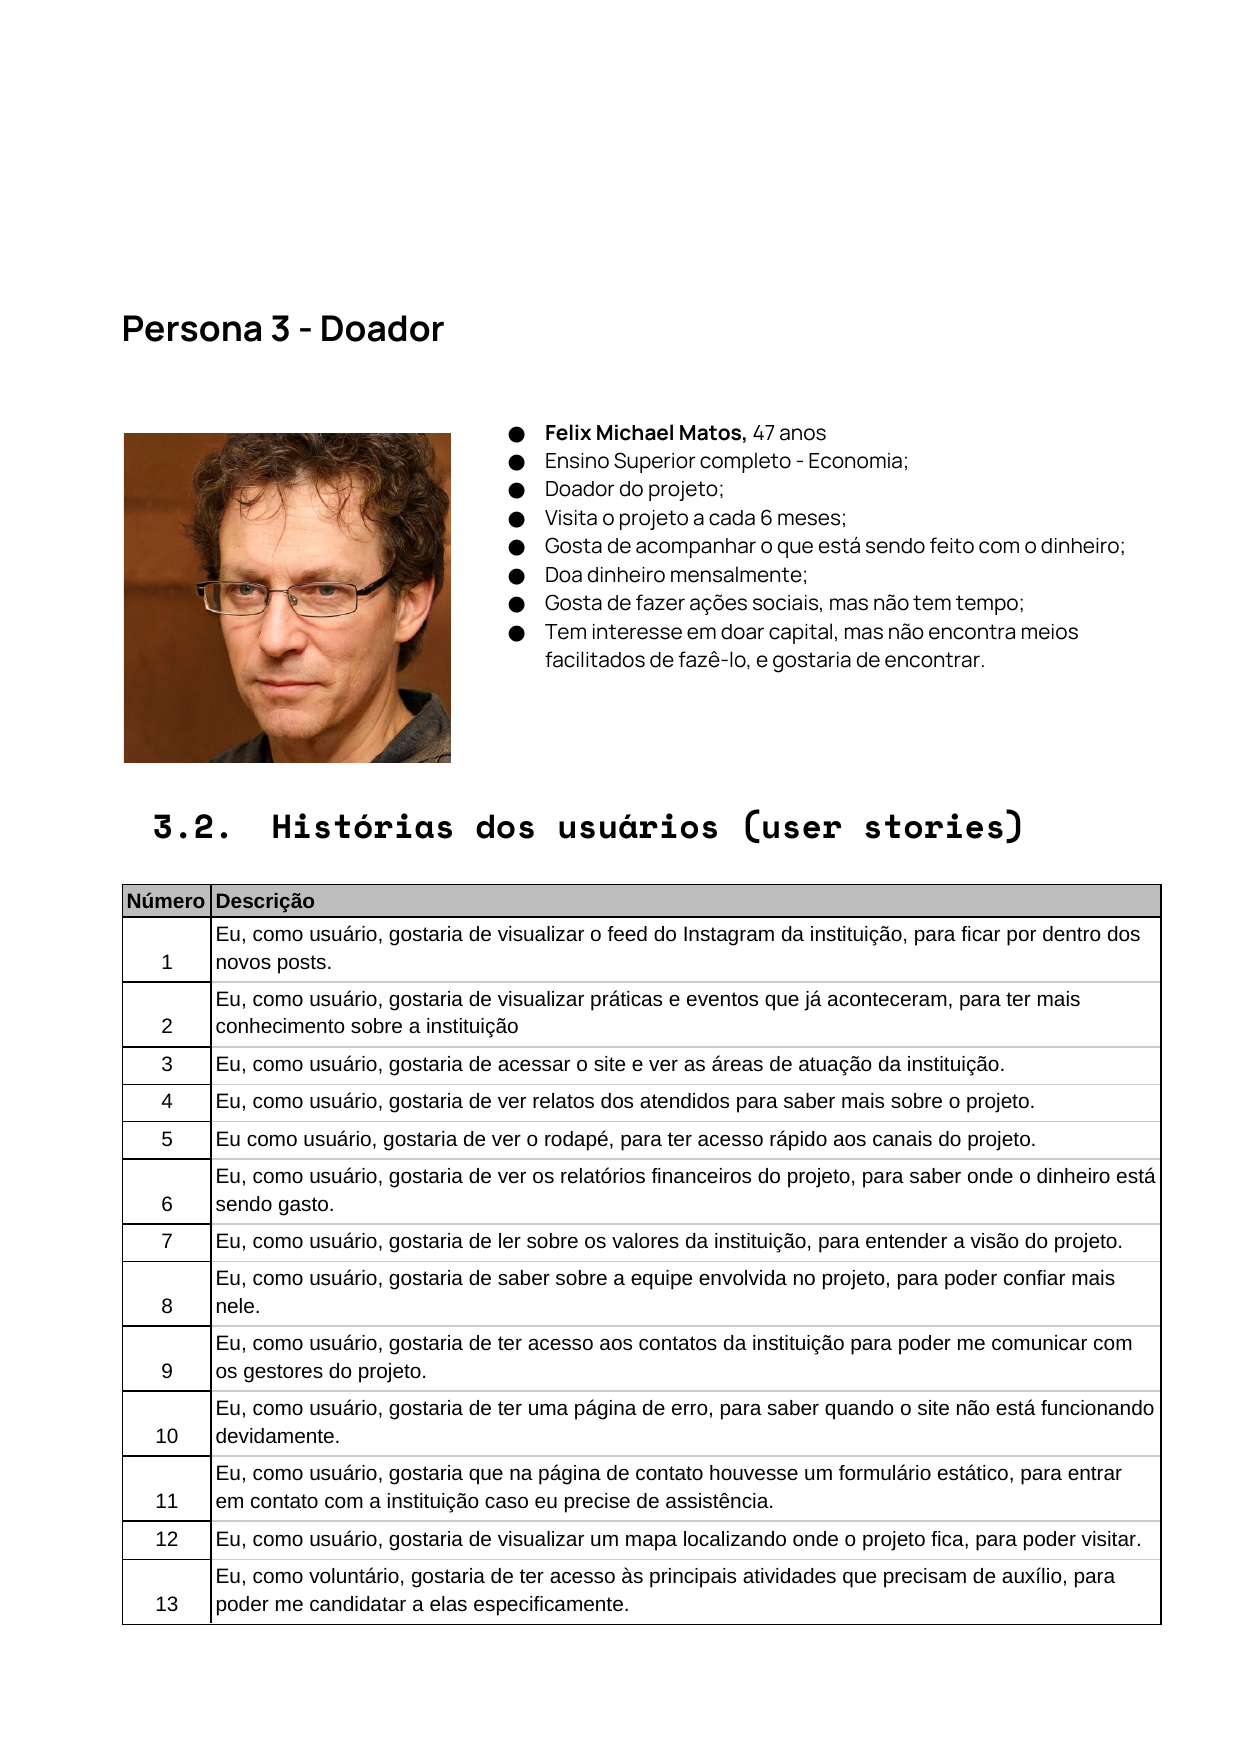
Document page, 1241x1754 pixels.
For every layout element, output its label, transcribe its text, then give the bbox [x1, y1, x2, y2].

table_cell 13 [123, 1560, 210, 1623]
table_cell 7 [123, 1225, 210, 1261]
table_cell Eu, como voluntário, gostaria de ter acesso às principais atividades que precisam de auxílio, para poder me candidatar a elas especificamente. [212, 1560, 1160, 1623]
table_cell Eu como usuário, gostaria de ver o rodapé, para ter acesso rápido aos canais do projeto. [212, 1122, 1160, 1158]
table_cell 11 [123, 1457, 210, 1520]
list Ensino Superior completo - Economia; [451, 446, 1165, 475]
table_cell Eu, como usuário, gostaria de visualizar um mapa localizando onde o projeto fica, para poder visitar. [212, 1522, 1160, 1558]
subtitle Persona 3 - Doador [121, 303, 1165, 352]
table_cell Eu, como usuário, gostaria de ter uma página de erro, para saber quando o site não está funcionando devidamente. [212, 1392, 1160, 1455]
table_cell 9 [123, 1327, 210, 1390]
table_cell Eu, como usuário, gostaria de ler sobre os valores da instituição, para entender a visão do projeto. [212, 1225, 1160, 1261]
list Tem interesse em doar capital, mas não encontra meios facilitados de fazê-lo, e gostaria de encontrar. [451, 617, 1165, 674]
subtitle Histórias dos usuários (user stories) [234, 801, 1165, 851]
table_cell 4 [123, 1085, 210, 1121]
list Gosta de fazer ações sociais, mas não tem tempo; [451, 588, 1165, 617]
table_cell Eu, como usuário, gostaria que na página de contato houvesse um formulário estático, para entrar em contato com a instituição caso eu precise de assistência. [212, 1457, 1160, 1520]
table_cell 10 [123, 1392, 210, 1455]
list Visita o projeto a cada 6 meses; [451, 503, 1165, 532]
list Doa dinheiro mensalmente; [451, 560, 1165, 588]
table_cell 6 [123, 1160, 210, 1223]
table_cell Eu, como usuário, gostaria de visualizar práticas e eventos que já aconteceram, para ter mais conhecimento sobre a instituição [212, 983, 1160, 1046]
table_cell 1 [123, 918, 210, 981]
table_cell 2 [123, 983, 210, 1046]
table_cell 3 [123, 1048, 210, 1083]
table_cell Eu, como usuário, gostaria de ver relatos dos atendidos para saber mais sobre o projeto. [212, 1085, 1160, 1121]
table_cell Eu, como usuário, gostaria de acessar o site e ver as áreas de atuação da instituição. [212, 1048, 1160, 1083]
list Gosta de acompanhar o que está sendo feito com o dinheiro; [451, 532, 1165, 560]
table_cell Eu, como usuário, gostaria de visualizar o feed do Instagram da instituição, para ficar por dentro dos novos posts. [212, 918, 1160, 981]
picture [123, 433, 451, 763]
table_cell 8 [123, 1262, 210, 1325]
table_cell 5 [123, 1122, 210, 1158]
table_cell 12 [123, 1522, 210, 1558]
table_cell Eu, como usuário, gostaria de saber sobre a equipe envolvida no projeto, para poder confiar mais nele. [212, 1262, 1160, 1325]
list Felix Michael Matos, 47 anos [159, 418, 1165, 446]
table_cell Eu, como usuário, gostaria de ver os relatórios financeiros do projeto, para saber onde o dinheiro está sendo gasto. [212, 1160, 1160, 1223]
table_header Número [123, 885, 210, 916]
table_cell Eu, como usuário, gostaria de ter acesso aos contatos da instituição para poder me comunicar com os gestores do projeto. [212, 1327, 1160, 1390]
table_header Descrição [212, 885, 1160, 916]
list Doador do projeto; [451, 475, 1165, 503]
